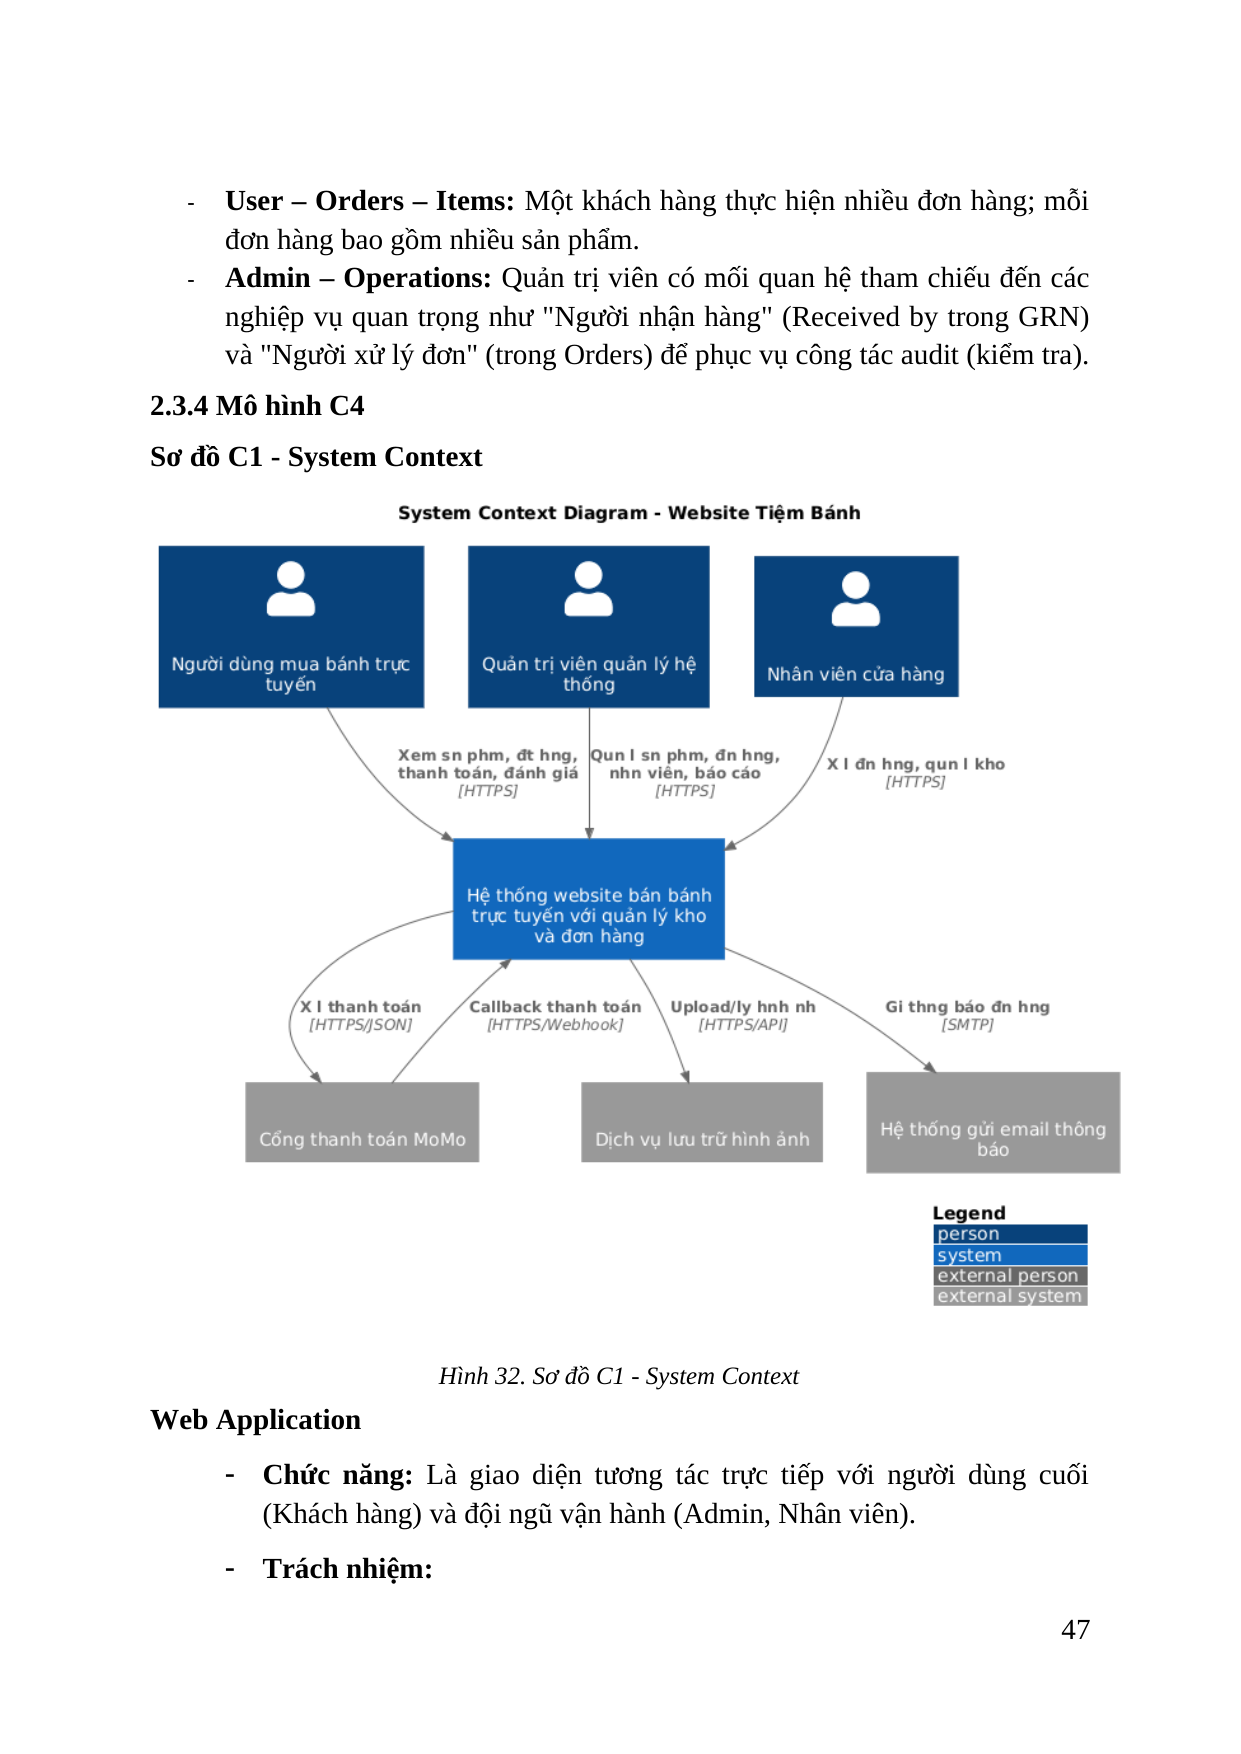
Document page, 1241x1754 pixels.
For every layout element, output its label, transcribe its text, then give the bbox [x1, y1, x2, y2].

list User – Orders – Items: Một khách hàng thực hiện nhiều đơn hàng; mỗi đơn hàng bao gồm nhiều sản phẩm. [187, 183, 1090, 255]
list Chức năng: Là giao diện tương tác trực tiếp với người dùng cuối (Khách hàng) và đội ngũ vận hành (Admin, Nhân viên). [225, 1457, 1090, 1529]
picture [150, 490, 1125, 1339]
text Web Application [150, 1402, 1090, 1436]
list Trách nhiệm: [225, 1551, 1090, 1585]
list Admin – Operations: Quản trị viên có mối quan hệ tham chiếu đến các nghiệp vụ quan trọng như "Người nhận hàng" (Received by trong GRN) và "Người xử lý đơn" (trong Orders) để phục vụ công tác audit (kiểm tra). [187, 260, 1090, 371]
text Hình 32. Sơ đồ C1 - System Context [150, 1361, 1090, 1389]
subtitle Sơ đồ C1 - System Context [150, 439, 1090, 473]
subtitle 2.3.4 Mô hình C4 [150, 388, 1090, 422]
